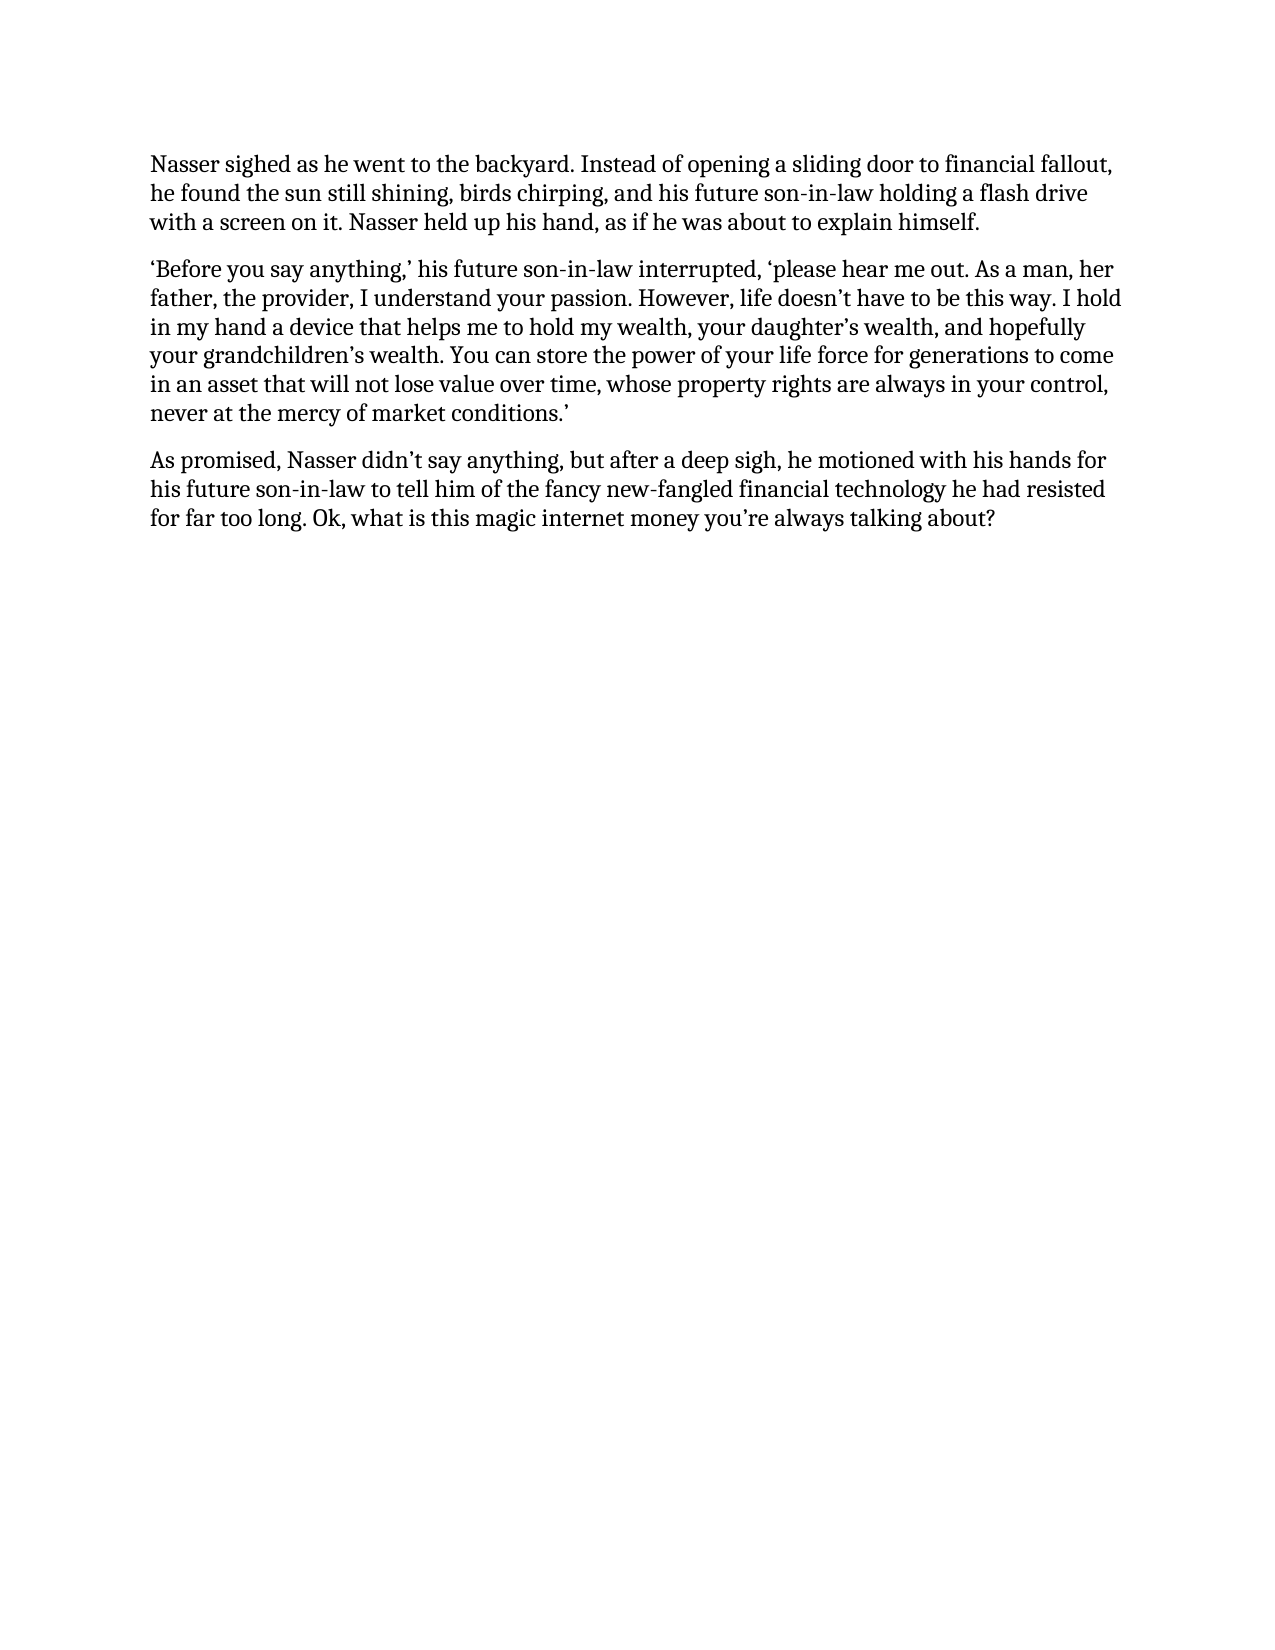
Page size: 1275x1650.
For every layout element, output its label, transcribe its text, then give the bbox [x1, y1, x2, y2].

text ‘Before you say anything,’ his future son-in-law interrupted, ‘please hear me out. As a man, her father, the provider, I understand your passion. However, life doesn’t have to be this way. I hold in my hand a device that helps me to hold my wealth, your daughter’s wealth, and hopefully your grandchildren’s wealth. You can store the power of your life force for generations to come in an asset that will not lose value over time, whose property rights are always in your control, never at the mercy of market conditions.’ [150, 255, 1125, 427]
text As promised, Nasser didn’t say anything, but after a deep sigh, he motioned with his hands for his future son-in-law to tell him of the fancy new-fangled financial technology he had resisted for far too long. Ok, what is this magic internet money you’re always talking about? [150, 446, 1125, 532]
text Nasser sighed as he went to the backyard. Instead of opening a sliding door to financial fallout, he found the sun still shining, birds chirping, and his future son-in-law holding a flash drive with a screen on it. Nasser held up his hand, as if he was about to explain himself. [150, 150, 1125, 236]
